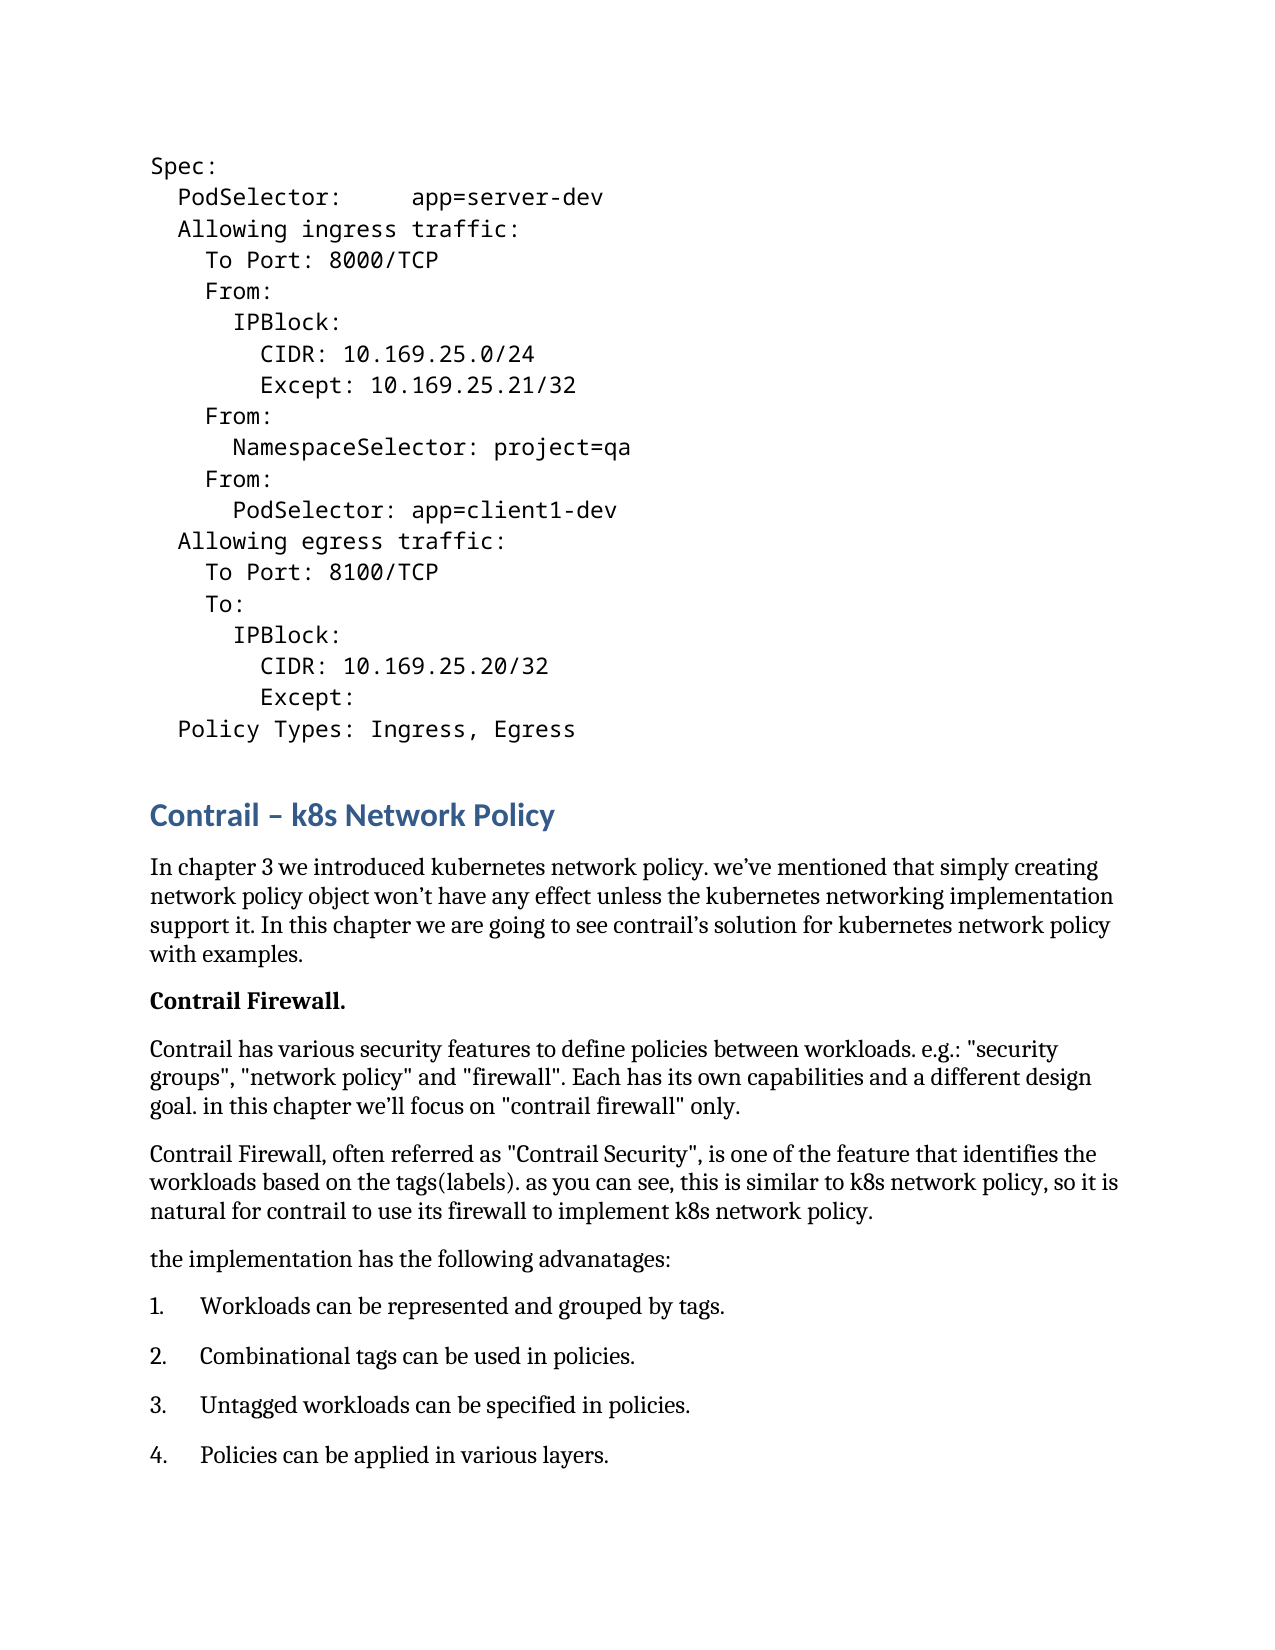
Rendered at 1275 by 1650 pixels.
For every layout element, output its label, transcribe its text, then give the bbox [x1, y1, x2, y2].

text Contrail has various security features to define policies between workloads. e.g.: "security groups", "network policy" and "firewall". Each has its own capabilities and a different design goal. in this chapter we’ll focus on "contrail firewall" only. [150, 1034, 1125, 1121]
list Workloads can be represented and grouped by tags. [150, 1292, 1125, 1321]
list Policies can be applied in various layers. [150, 1441, 1125, 1469]
text Contrail Firewall. [150, 987, 1125, 1016]
text the implementation has the following advanatages: [150, 1244, 1125, 1273]
list Combinational tags can be used in policies. [150, 1342, 1125, 1370]
subtitle Contrail – k8s Network Policy [150, 794, 1125, 834]
list Untagged workloads can be specified in policies. [150, 1391, 1125, 1420]
text Contrail Firewall, often referred as "Contrail Security", is one of the feature that identifies the workloads based on the tags(labels). as you can see, this is similar to k8s network policy, so it is natural for contrail to use its firewall to implement k8s network policy. [150, 1139, 1125, 1226]
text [150, 150, 1125, 744]
text In chapter 3 we introduced kubernetes network policy. we’ve mentioned that simply creating network policy object won’t have any effect unless the kubernetes networking implementation support it. In this chapter we are going to see contrail’s solution for kubernetes network policy with examples. [150, 853, 1125, 968]
